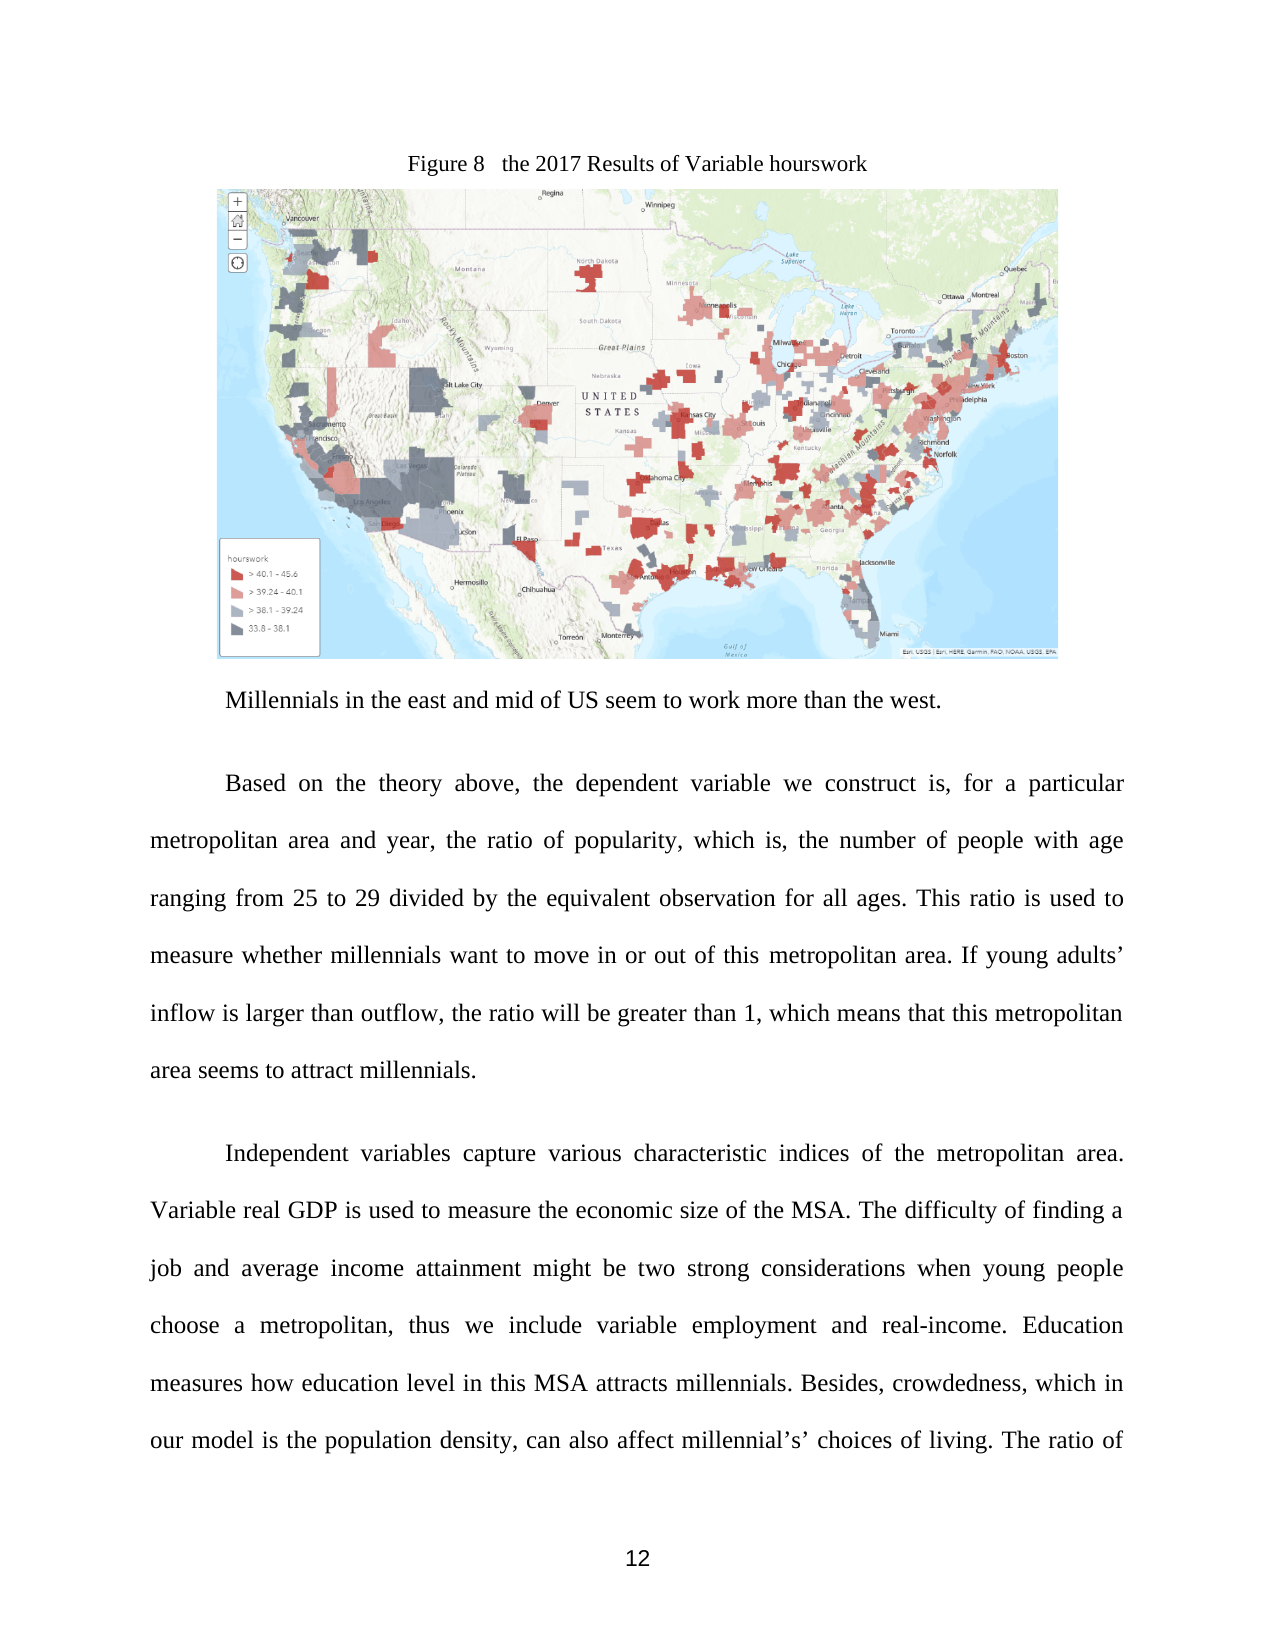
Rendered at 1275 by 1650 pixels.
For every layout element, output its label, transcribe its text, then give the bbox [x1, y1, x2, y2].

picture [216, 189, 1059, 659]
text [150, 1138, 1125, 1454]
text Figure 8 the 2017 Results of Variable hourswork [150, 150, 1125, 176]
text Millennials in the east and mid of US seem to work more than the west. [150, 685, 1125, 714]
text Based on the theory above, the dependent variable we construct is, for a particular metropolitan area and year, the ratio of popularity, which is, the number of people with age ranging from 25 to 29 divided by the equivalent observation for all ages. This ratio is used to measure whether millennials want to move in or out of this metropolitan area. If young adults’ inflow is larger than outflow, the ratio will be greater than 1, which means that this metropolitan area seems to attract millennials. [150, 768, 1125, 1084]
